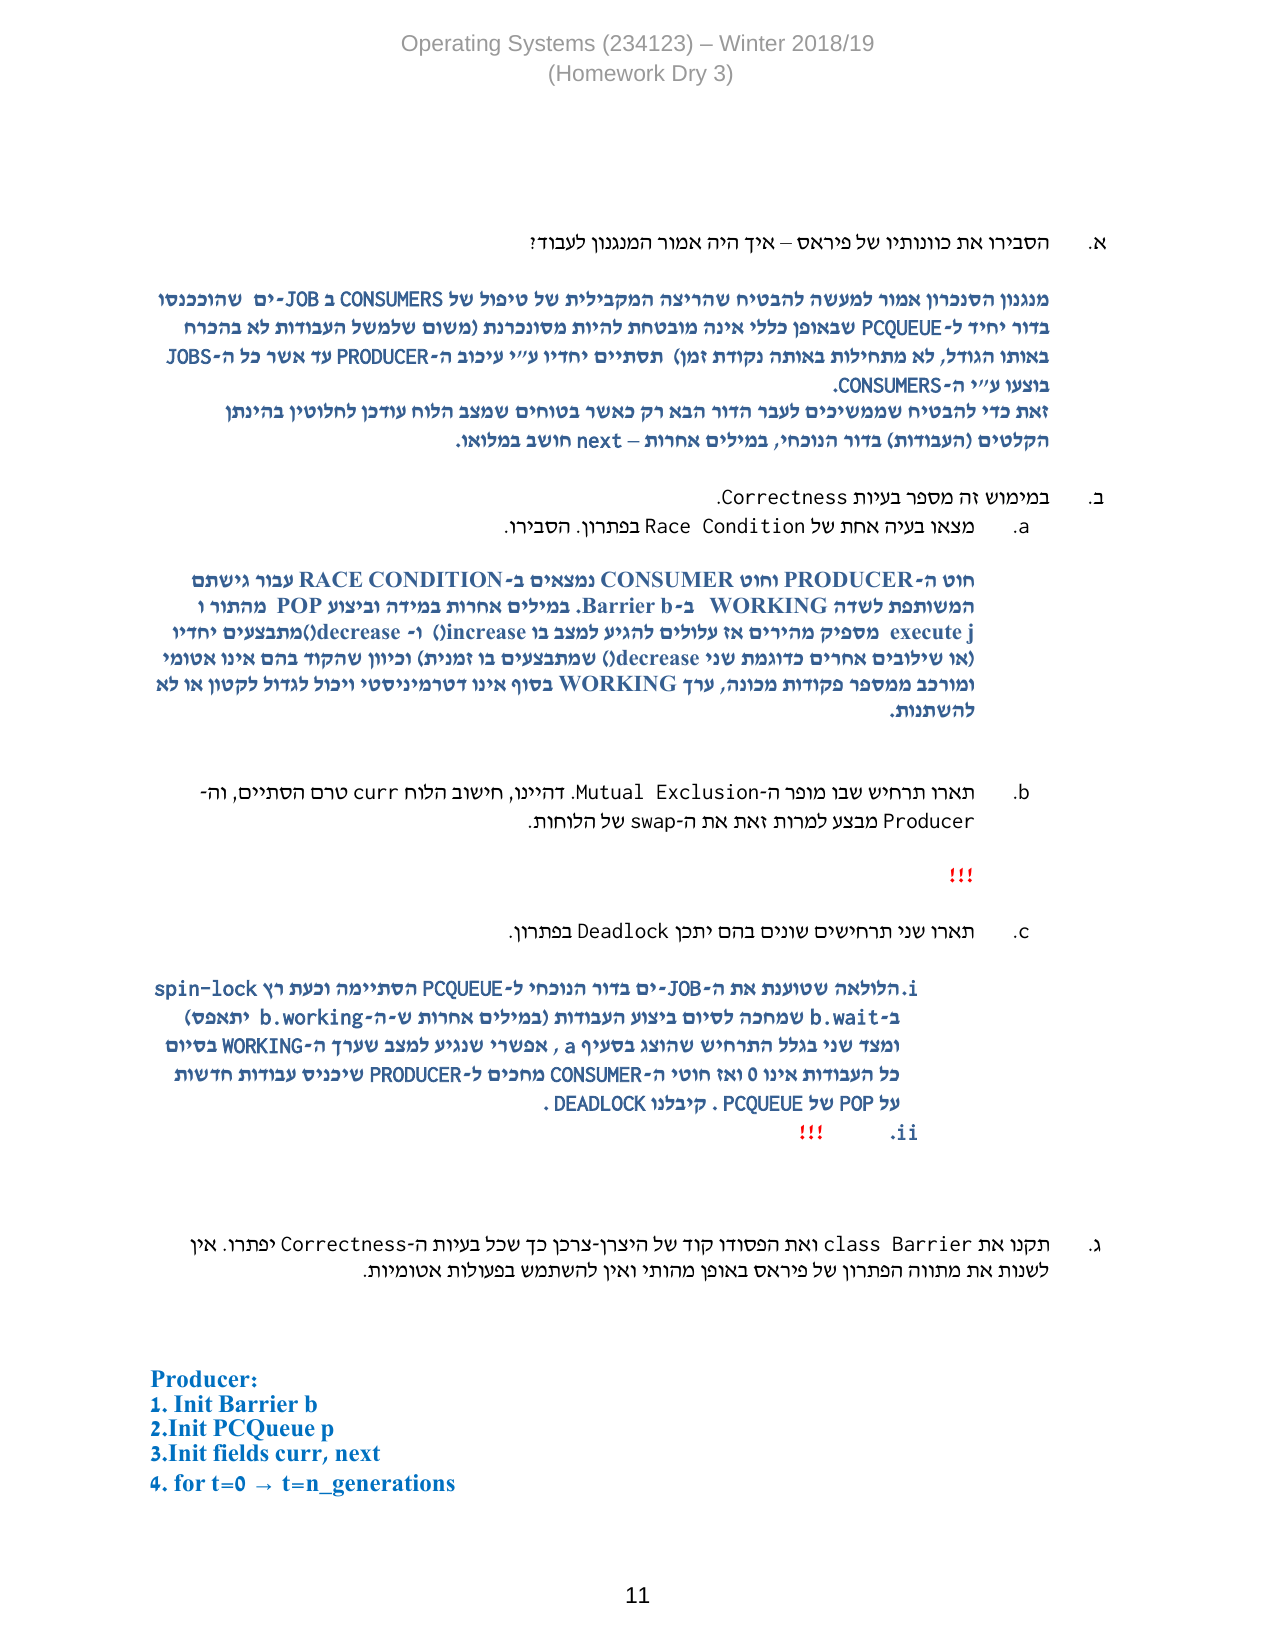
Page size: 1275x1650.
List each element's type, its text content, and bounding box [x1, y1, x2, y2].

list תארו שני תרחישים שונים בהם יתכן Deadlock בפתרון. [150, 919, 1012, 944]
text חוט ה-PRODUCER וחוט CONSUMER נמצאים ב-RACE CONDITION עבור גישתם המשותפת לשדה WORKING ב-Barrier b. במילים אחרות במידה וביצוע POP מהתור וexecute j מספיק מהירים אז עלולים להגיע למצב בו increase() ו- decrease()מתבצעים יחדיו (או שילובים אחרים כדוגמת שני decrease() שמתבצעים בו זמנית) וכיוון שהקוד בהם אינו אטומי ומורכב ממספר פקודות מכונה, ערך WORKING בסוף אינו דטרמיניסטי ויכול לגדול לקטון או לא להשתנות. [150, 570, 975, 723]
text 4. for t=0 → t=n_generations [150, 1468, 1125, 1497]
list הלולאה שטוענת את ה-JOB-ים בדור הנוכחי ל-PCQUEUE הסתיימה וכעת רץ spin-lock ב-b.wait שמחכה לסיום ביצוע העבודות (במילים אחרות ש-ה-b.working יתאפס) ומצד שני בגלל התרחיש שהוצג בסעיף a , אפשרי שנגיע למצב שערך ה-WORKING בסיום כל העבודות אינו 0 ואז חוטי ה-CONSUMER מחכים ל-PRODUCER שיכניס עבודות חדשות על POP של PCQUEUE . קיבלנו DEADLOCK . [150, 976, 919, 1116]
text Producer: [150, 1369, 1125, 1394]
list הסבירו את כוונותיו של פיראס – איך היה אמור המנגנון לעבוד? [150, 233, 1087, 255]
list מצאו בעיה אחת של Race Condition בפתרון. הסבירו. [150, 514, 1012, 539]
list תקנו את class Barrier ואת הפסודו קוד של היצרן-צרכן כך שכל בעיות ה-Correctness יפתרו. אין לשנות את מתווה הפתרון של פיראס באופן מהותי ואין להשתמש בפעולות אטומיות. [150, 1232, 1087, 1283]
list !!! [150, 1120, 919, 1145]
text 3.Init fields curr, next [150, 1443, 1125, 1468]
text 1. Init Barrier b [150, 1394, 1125, 1418]
text 2.Init PCQueue p [150, 1418, 1125, 1443]
list במימוש זה מספר בעיות Correctness. [150, 484, 1087, 510]
text !!! [150, 865, 975, 888]
text מנגנון הסנכרון אמור למעשה להבטיח שהריצה המקבילית של טיפול של CONSUMERS ב JOB-ים שהוככנסו בדור יחיד ל-PCQUEUE שבאופן כללי אינה מובטחת להיות מסונכרנת (משום שלמשל העבודות לא בהכרח באותו הגודל, לא מתחילות באותה נקודת זמן) תסתיים יחדיו ע"י עיכוב ה-PRODUCER עד אשר כל ה-JOBS בוצעו ע"י ה-CONSUMERS. [150, 286, 1050, 398]
text זאת כדי להבטיח שממשיכים לעבר הדור הבא רק כאשר בטוחים שמצב הלוח עודכן לחלוטין בהינתן הקלטים (העבודות) בדור הנוכחי, במילים אחרות – next חושב במלואו. [150, 402, 1050, 453]
list תארו תרחיש שבו מופר ה-Mutual Exclusion. דהיינו, חישוב הלוח curr טרם הסתיים, וה-Producer מבצע למרות זאת את ה-swap של הלוחות. [150, 779, 1012, 834]
